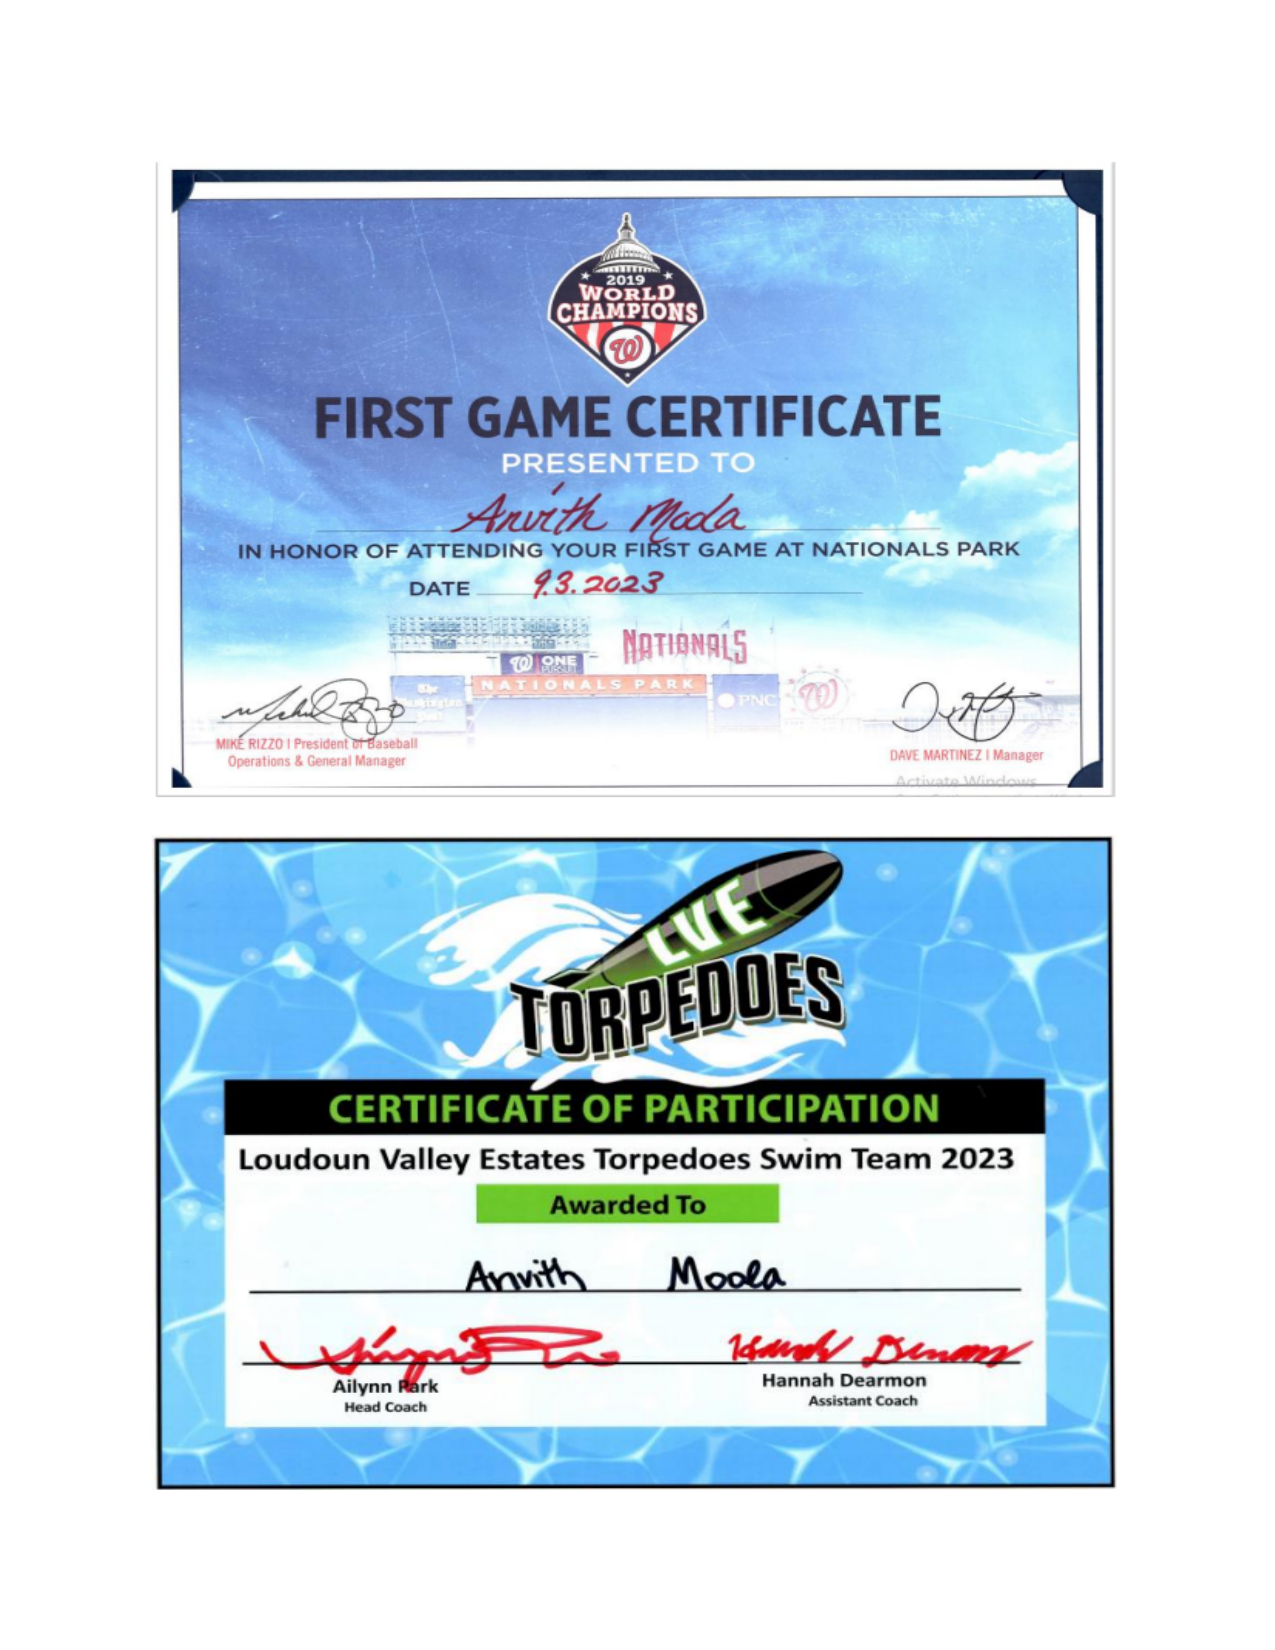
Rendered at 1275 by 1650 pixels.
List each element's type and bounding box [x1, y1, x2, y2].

picture [150, 827, 1125, 1498]
picture [150, 150, 1125, 809]
